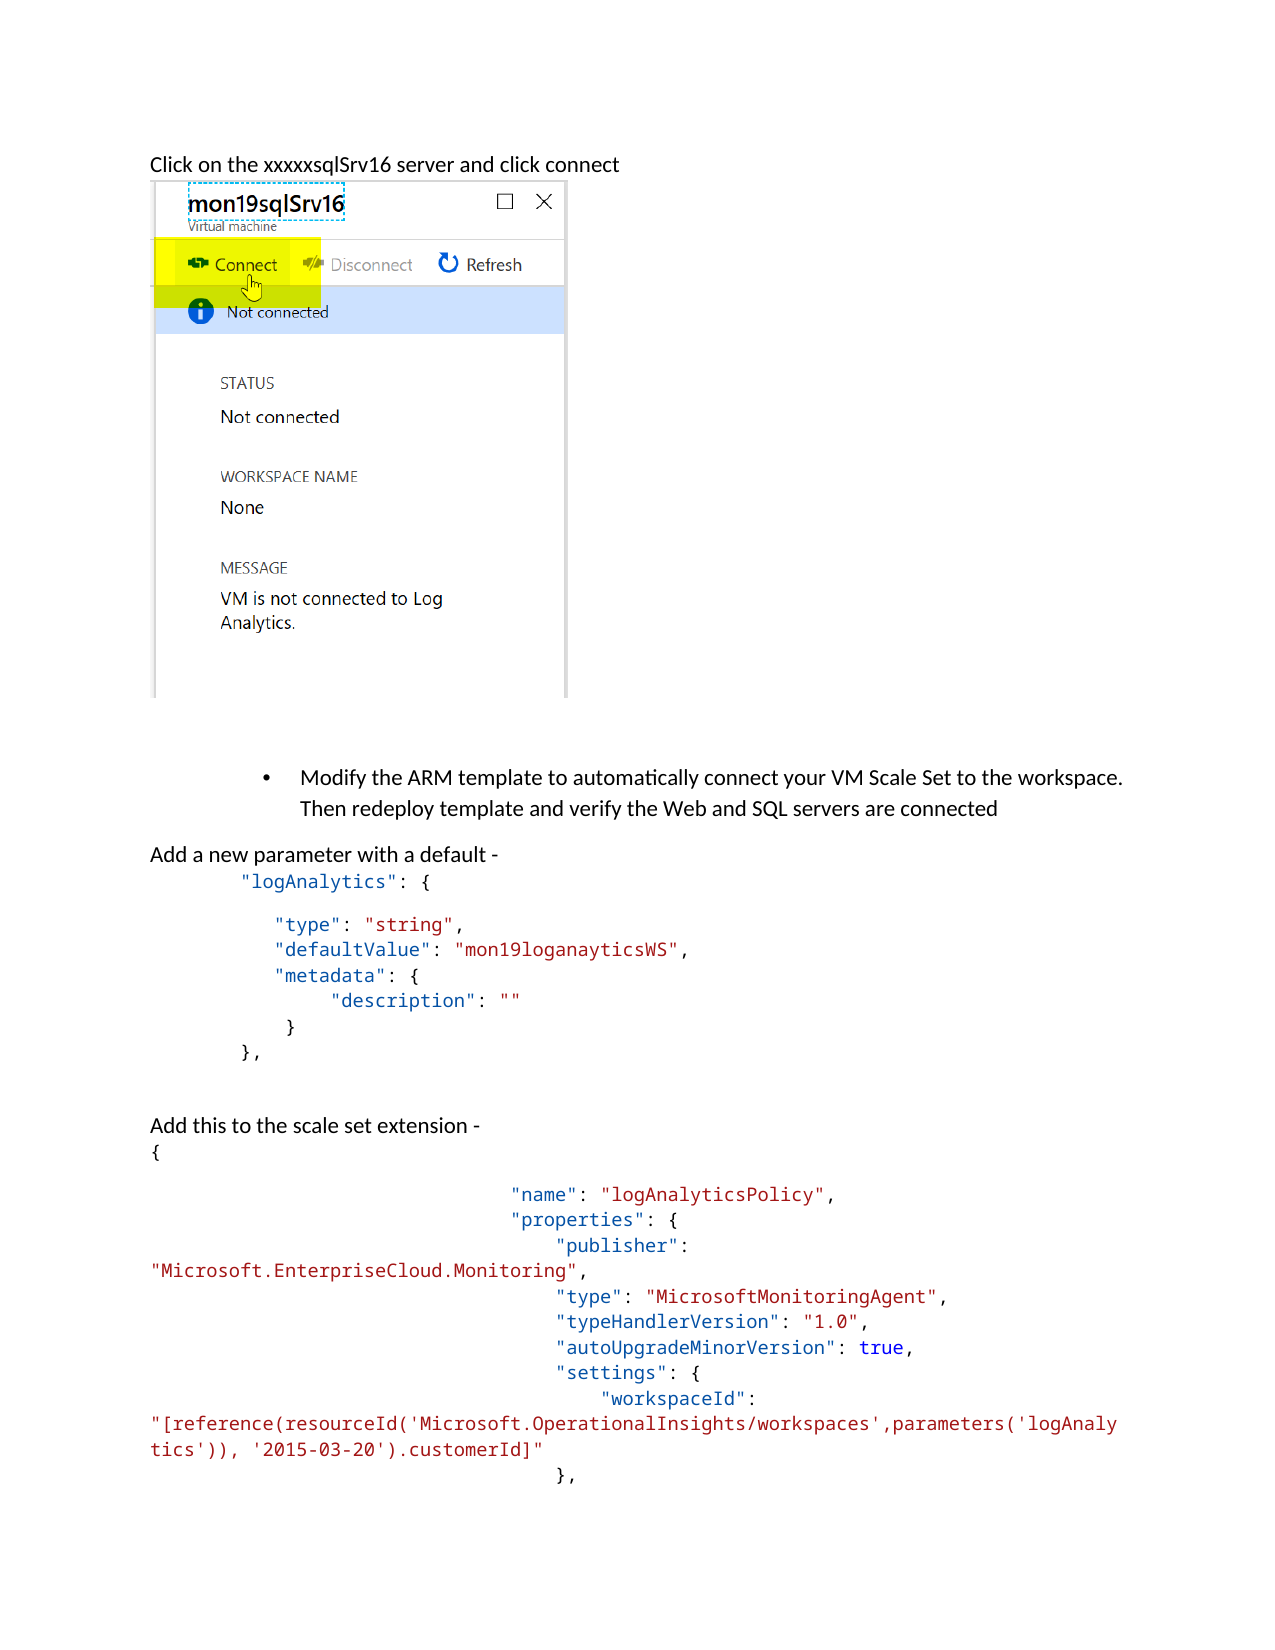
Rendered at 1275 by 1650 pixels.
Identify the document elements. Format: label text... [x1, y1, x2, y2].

list Modify the ARM template to automatically connect your VM Scale Set to the workspace. Then redeploy template and verify the Web and SQL servers are connected [262, 763, 1125, 822]
text "type": "string", [150, 911, 1125, 936]
text "settings": { [150, 1360, 1125, 1385]
text }, [150, 1038, 1125, 1064]
text "type": "MicrosoftMonitoringAgent", [150, 1283, 1125, 1309]
text } [150, 1013, 1125, 1038]
text "typeHandlerVersion": "1.0", [150, 1309, 1125, 1334]
text "workspaceId": "[reference(resourceId('Microsoft.OperationalInsights/workspaces',parameters('logAnalytics')), '2015-03-20').customerId]" [150, 1385, 1125, 1462]
text "properties": { [150, 1207, 1125, 1232]
text Add a new parameter with a default - "logAnalytics": { [150, 841, 1125, 894]
text }, [150, 1462, 1125, 1487]
text "publisher": "Microsoft.EnterpriseCloud.Monitoring", [150, 1232, 1125, 1283]
text "autoUpgradeMinorVersion": true, [150, 1334, 1125, 1360]
picture [150, 180, 568, 698]
text "metadata": { [150, 962, 1125, 987]
text "defaultValue": "mon19loganayticsWS", [150, 936, 1125, 962]
text "name": "logAnalyticsPolicy", [150, 1181, 1125, 1207]
text "description": "" [150, 987, 1125, 1013]
text Add this to the scale set extension - { [150, 1111, 1125, 1164]
